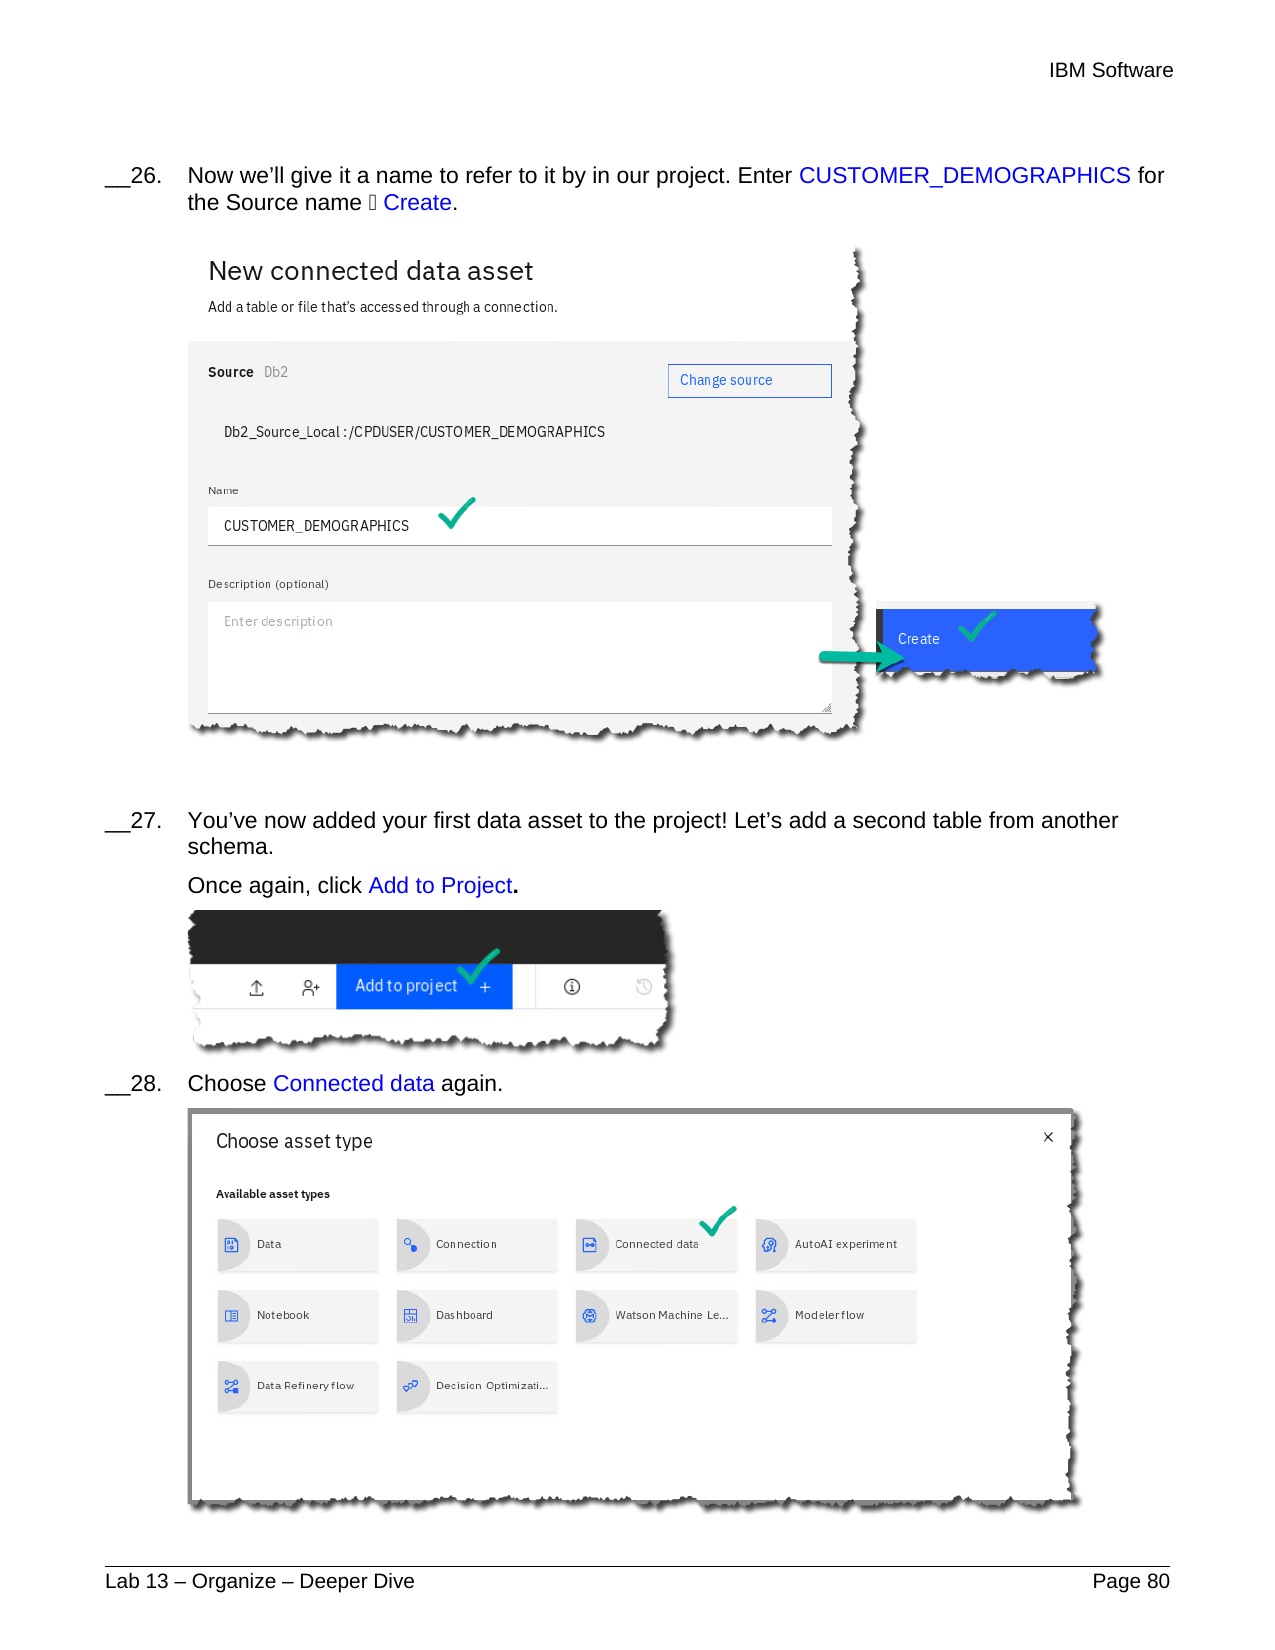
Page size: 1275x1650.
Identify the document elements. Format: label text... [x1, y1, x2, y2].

picture [187, 227, 1150, 795]
picture [187, 910, 680, 1058]
list You’ve now added your first data asset to the project! Let’s add a second table from another schema. [105, 807, 1170, 859]
picture [187, 1108, 1086, 1516]
list Choose Connected data again. [105, 1070, 1170, 1096]
list Now we’ll give it a name to refer to it by in our project. Enter CUSTOMER_DEMOGRAPHICS for the Source name Create. [105, 162, 1170, 215]
list Once again, click Add to Project. [187, 872, 1170, 898]
